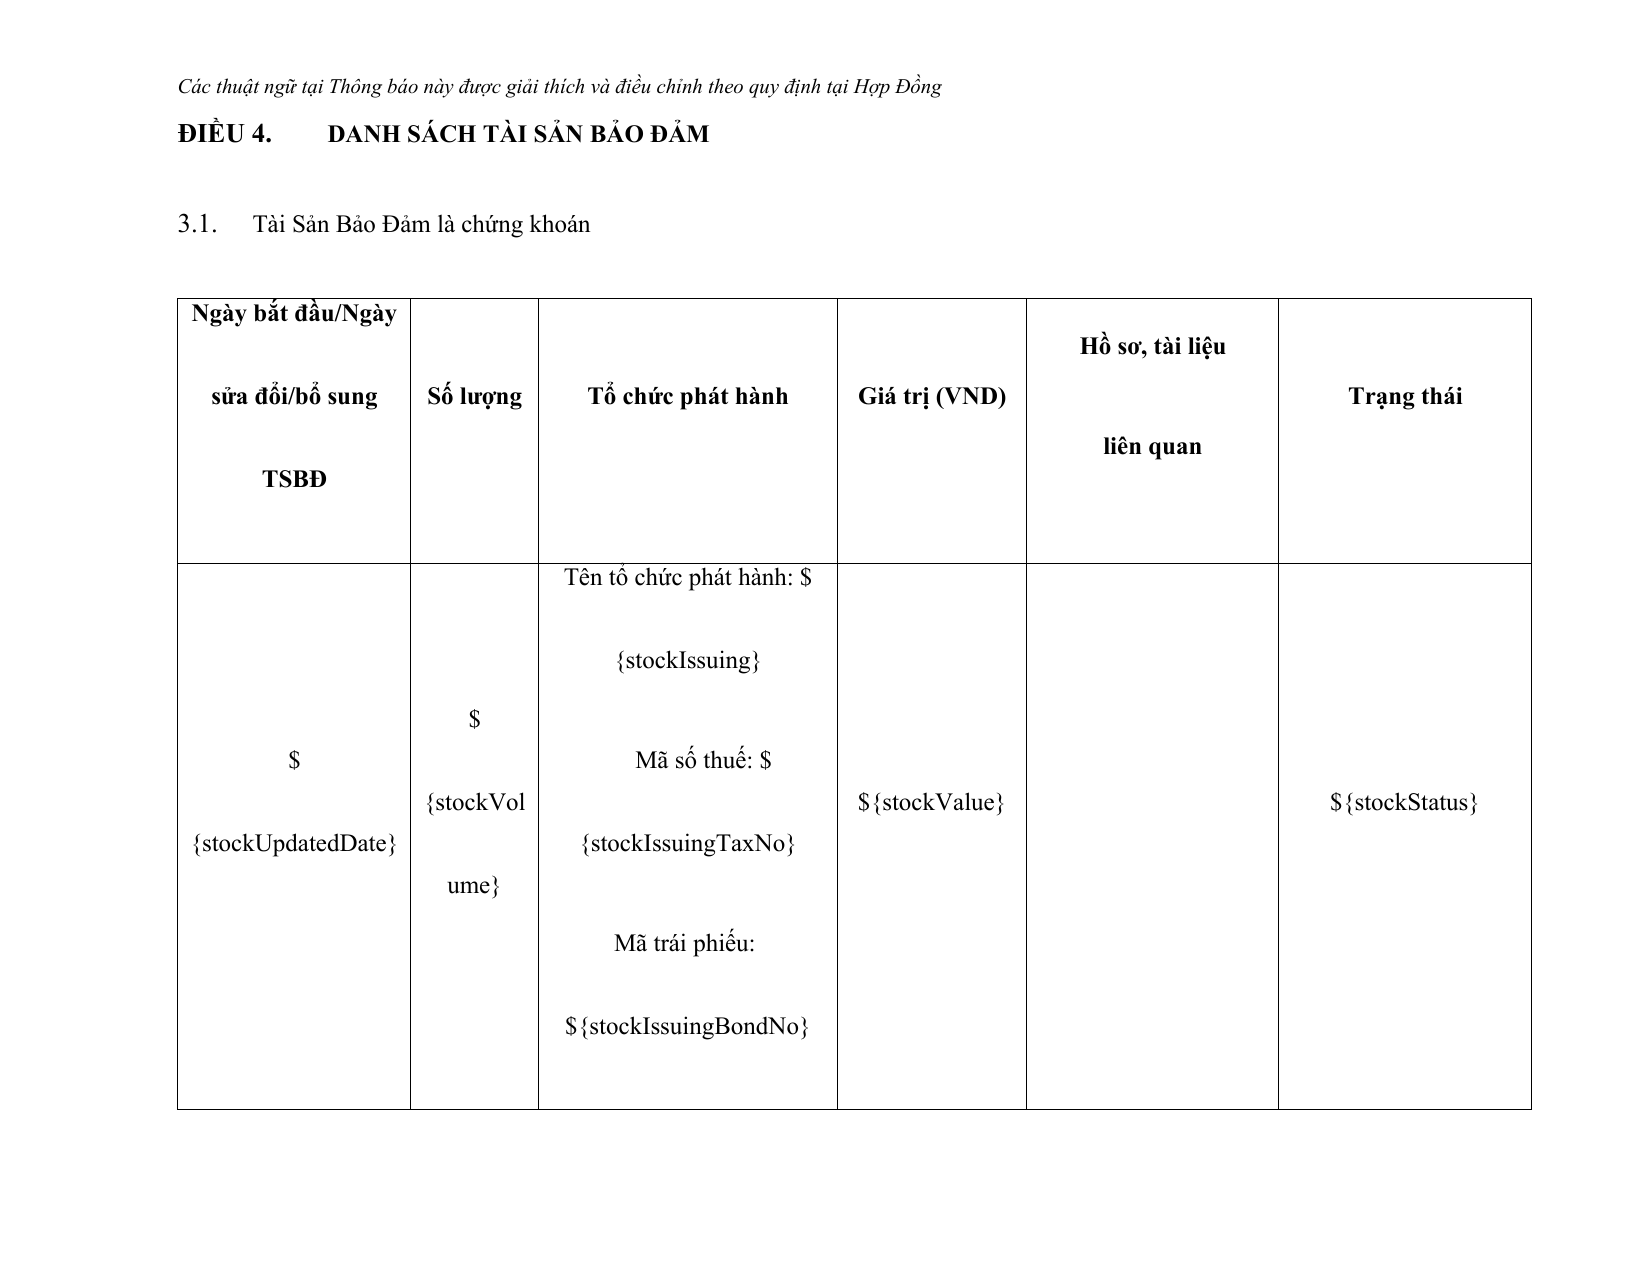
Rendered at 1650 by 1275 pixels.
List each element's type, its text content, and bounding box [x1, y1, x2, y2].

table_cell ${stockUpdatedDate} [178, 564, 410, 1109]
table_cell ${stockVolume} [411, 564, 538, 1109]
list DANH SÁCH TÀI SẢN BẢO ĐẢM [177, 118, 1532, 148]
table_cell Tên tổ chức phát hành: ${stockIssuing} Mã số thuế: ${stockIssuingTaxNo} Mã trái phiếu: ${stockIssuingBondNo} [539, 564, 837, 1109]
table_header Giá trị (VND) [838, 299, 1026, 562]
table_header Trạng thái [1279, 299, 1531, 562]
table_header Hồ sơ, tài liệu liên quan [1027, 299, 1278, 562]
table_cell ${stockStatus} [1279, 564, 1531, 1109]
table_cell [1027, 564, 1278, 1109]
table_cell ${stockValue} [838, 564, 1026, 1109]
list Tài Sản Bảo Đảm là chứng khoán [177, 208, 1532, 238]
table_header Tổ chức phát hành [539, 299, 837, 562]
table_header Số lượng [411, 299, 538, 562]
table_header Ngày bắt đầu/Ngày sửa đổi/bổ sung TSBĐ [178, 299, 410, 562]
